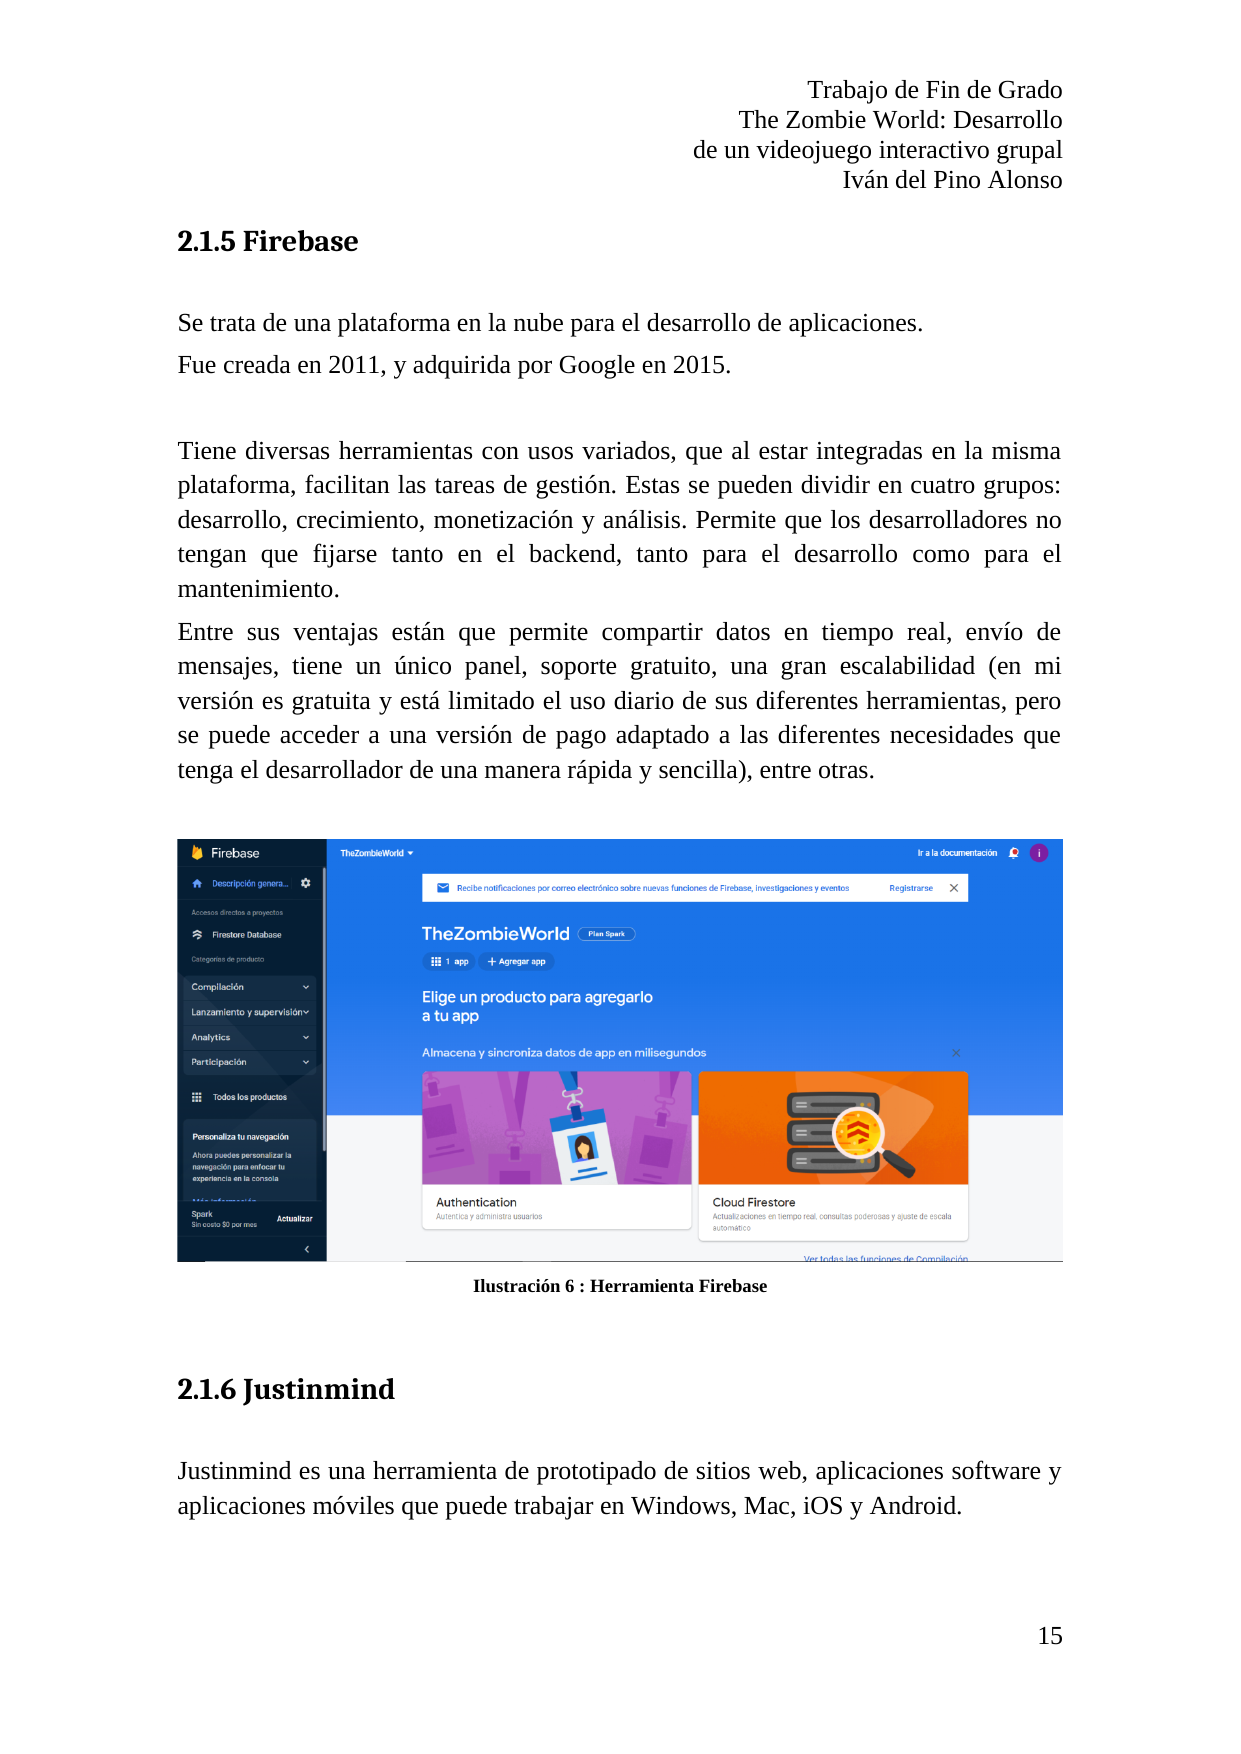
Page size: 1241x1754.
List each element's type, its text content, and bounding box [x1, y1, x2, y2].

text Ilustración 6 : Herramienta Firebase [177, 1275, 1063, 1296]
text Fue creada en 2011, y adquirida por Google en 2015. [177, 349, 1063, 379]
text Entre sus ventajas están que permite compartir datos en tiempo real, envío de mensajes, tiene un único panel, soporte gratuito, una gran escalabilidad (en mi versión es gratuita y está limitado el uso diario de sus diferentes herramientas, pero se puede acceder a una versión de pago adaptado a las diferentes necesidades que tenga el desarrollador de una manera rápida y sencilla), entre otras. [177, 616, 1063, 784]
text Justinmind es una herramienta de prototipado de sitios web, aplicaciones software y aplicaciones móviles que puede trabajar en Windows, Mac, iOS y Android. [177, 1455, 1063, 1520]
picture [177, 839, 1063, 1262]
text Se trata de una plataforma en la nube para el desarrollo de aplicaciones. [177, 307, 1063, 337]
subtitle 2.1.5 Firebase [177, 224, 1063, 258]
subtitle 2.1.6 Justinmind [177, 1372, 1063, 1407]
text Tiene diversas herramientas con usos variados, que al estar integradas en la misma plataforma, facilitan las tareas de gestión. Estas se pueden dividir en cuatro grupos: desarrollo, crecimiento, monetización y análisis. Permite que los desarrolladores no tengan que fijarse tanto en el backend, tanto para el desarrollo como para el mantenimiento. [177, 435, 1063, 603]
